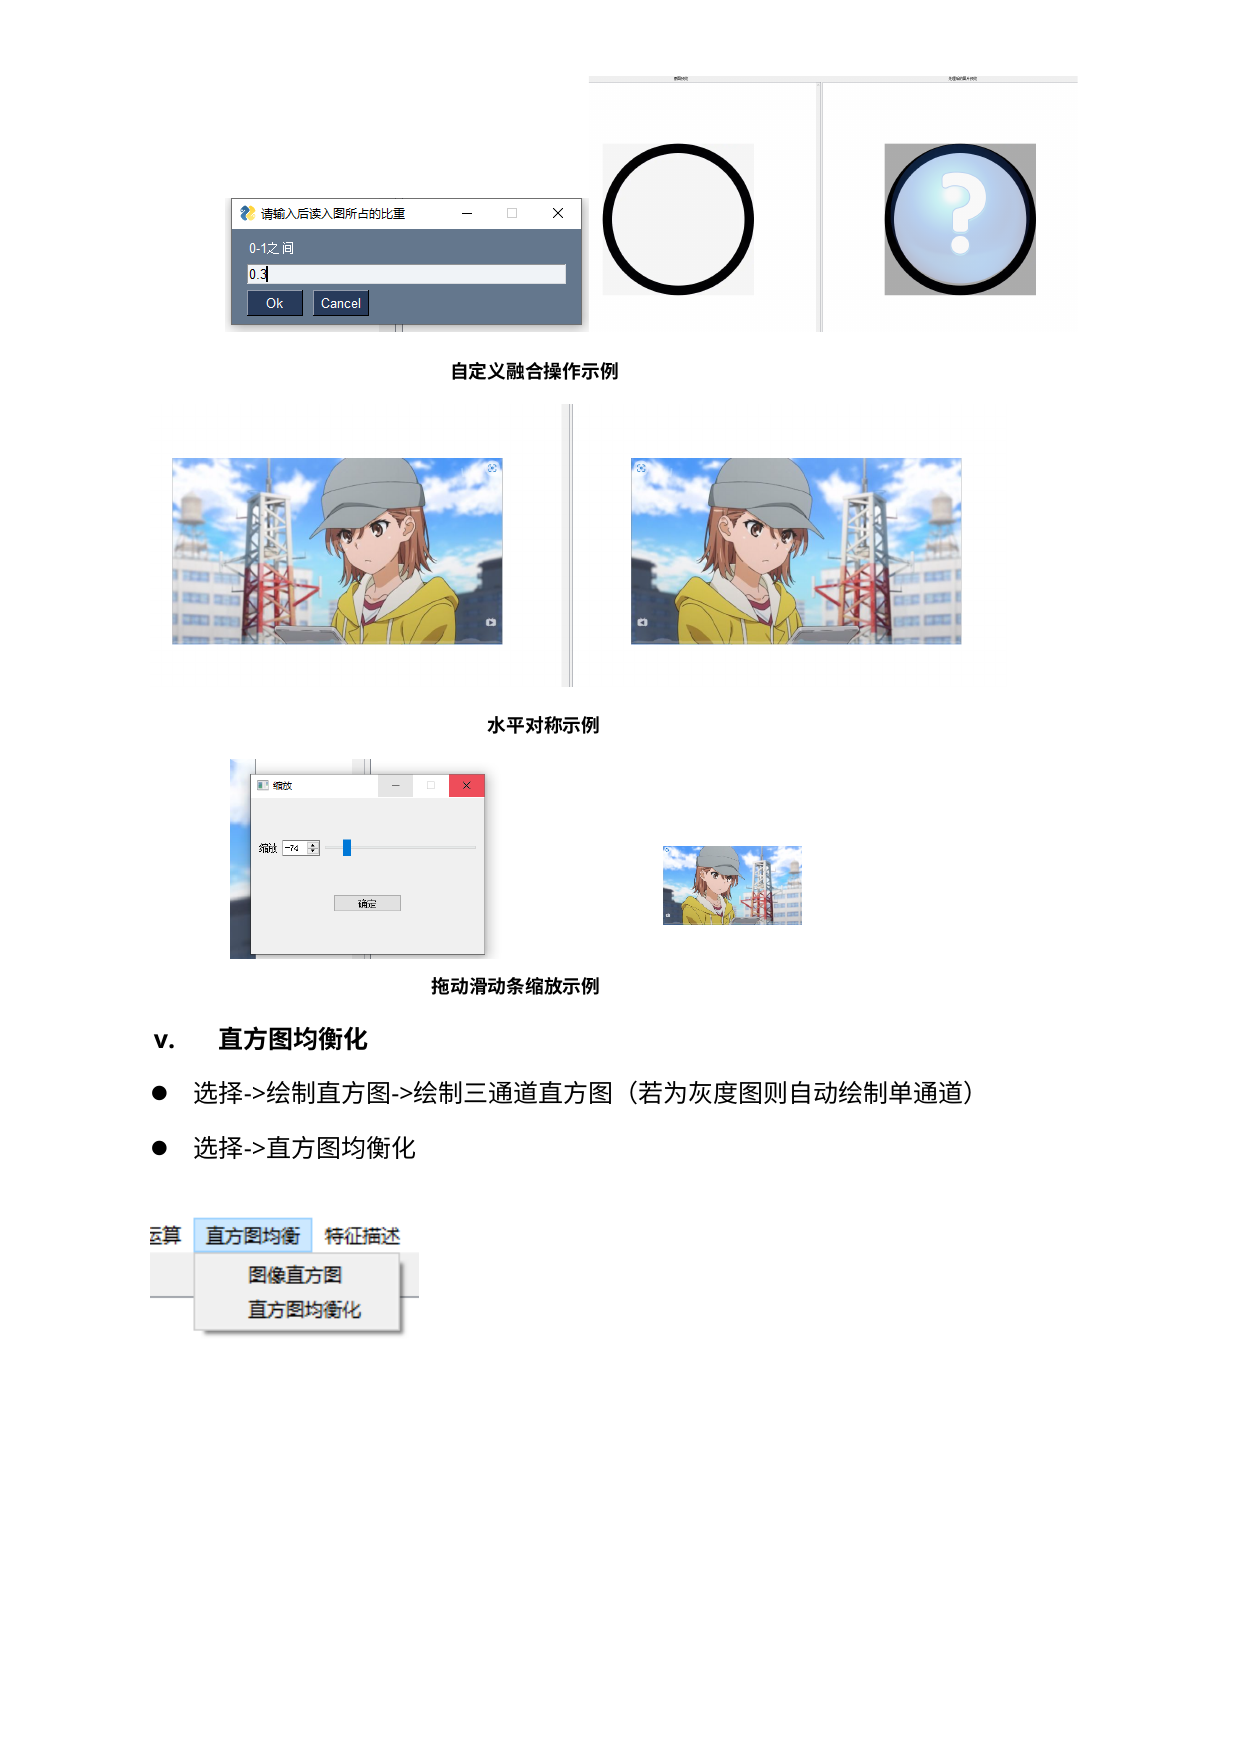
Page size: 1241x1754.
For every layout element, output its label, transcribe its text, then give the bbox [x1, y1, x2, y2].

picture [150, 404, 1007, 687]
picture [230, 759, 837, 959]
text 水平对称示例 [450, 711, 1090, 738]
picture [150, 1182, 419, 1342]
text 拖动滑动条缩放示例 [375, 972, 1090, 999]
list 选择->直方图均衡化 [150, 1128, 1090, 1164]
text 自定义融合操作示例 [450, 356, 1090, 384]
list 直方图均衡化 [175, 1019, 1090, 1056]
list 选择->绘制直方图->绘制三通道直方图（若为灰度图则自动绘制单通道） [150, 1074, 1090, 1110]
picture [225, 76, 1078, 332]
